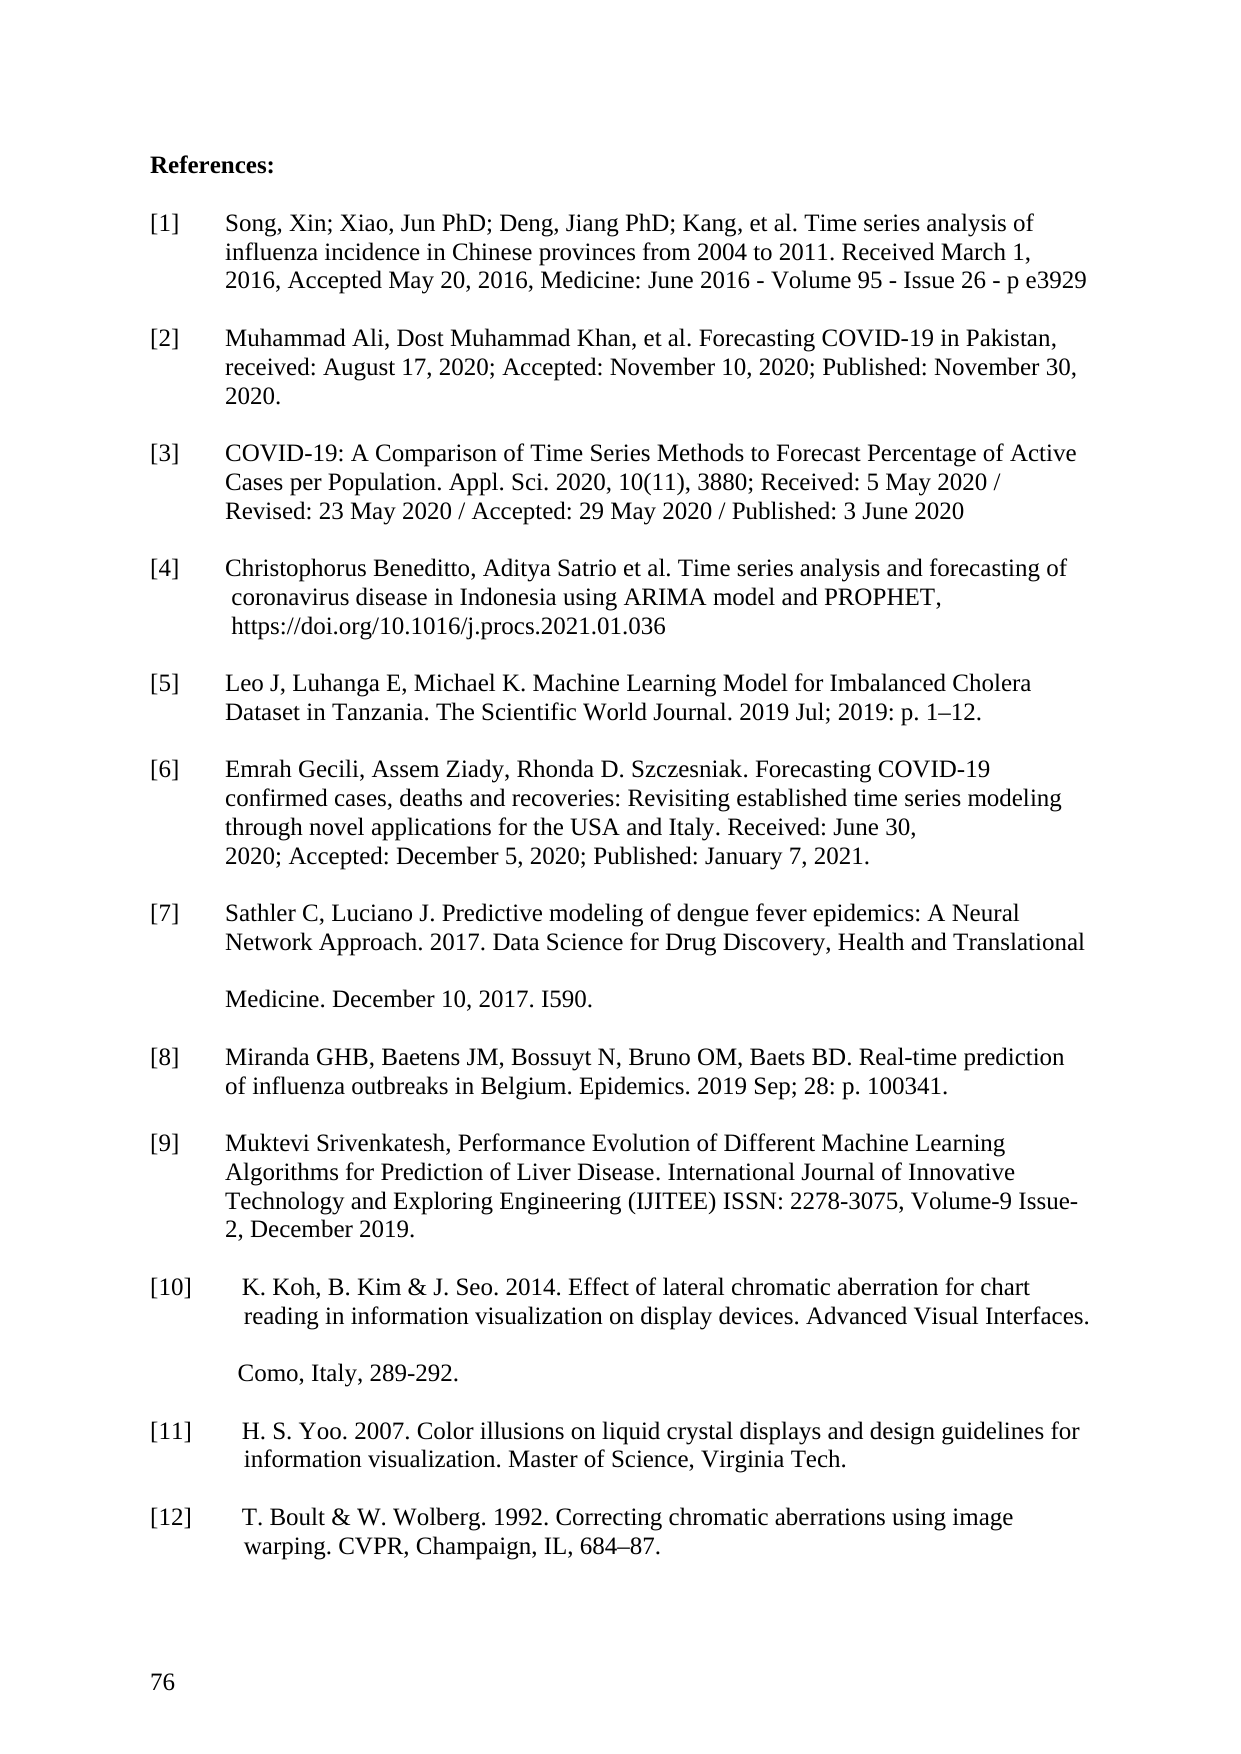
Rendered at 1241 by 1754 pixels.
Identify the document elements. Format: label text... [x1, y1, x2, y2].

text [9] Muktevi Srivenkatesh, Performance Evolution of Different Machine Learning Algorithms for Prediction of Liver Disease. International Journal of Innovative Technology and Exploring Engineering (IJITEE) ISSN: 2278-3075, Volume-9 Issue-2, December 2019. [150, 1128, 1090, 1243]
text [11] H. S. Yoo. 2007. Color illusions on liquid crystal displays and design guidelines for information visualization. Master of Science, Virginia Tech. [150, 1416, 1090, 1502]
text References: [150, 150, 1090, 179]
text [3] COVID-19: A Comparison of Time Series Methods to Forecast Percentage of Active Cases per Population. Appl. Sci. 2020, 10(11), 3880; Received: 5 May 2020 / Revised: 23 May 2020 / Accepted: 29 May 2020 / Published: 3 June 2020 [150, 438, 1090, 524]
text [1] Song, Xin; Xiao, Jun PhD; Deng, Jiang PhD; Kang, et al. Time series analysis of influenza incidence in Chinese provinces from 2004 to 2011. Received March 1, 2016, Accepted May 20, 2016, Medicine: June 2016 - Volume 95 - Issue 26 - p e3929 [150, 208, 1090, 294]
text [8] Miranda GHB, Baetens JM, Bossuyt N, Bruno OM, Baets BD. Real-time prediction of influenza outbreaks in Belgium. Epidemics. 2019 Sep; 28: p. 100341. [150, 1042, 1090, 1099]
text [6] Emrah Gecili, Assem Ziady, Rhonda D. Szczesniak. Forecasting COVID-19 confirmed cases, deaths and recoveries: Revisiting established time series modeling through novel applications for the USA and Italy. Received: June 30, 2020; Accepted: December 5, 2020; Published: January 7, 2021. [7] Sathler C, Luciano J. Predictive modeling of dengue fever epidemics: A Neural Network Approach. 2017. Data Science for Drug Discovery, Health and Translational Medicine. December 10, 2017. I590. [150, 754, 1090, 1042]
text [10] K. Koh, B. Kim & J. Seo. 2014. Effect of lateral chromatic aberration for chart reading in information visualization on display devices. Advanced Visual Interfaces. Como, Italy, 289-292. [150, 1272, 1090, 1416]
text [2] Muhammad Ali, Dost Muhammad Khan, et al. Forecasting COVID-19 in Pakistan, received: August 17, 2020; Accepted: November 10, 2020; Published: November 30, 2020. [150, 323, 1090, 438]
text [4] Christophorus Beneditto, Aditya Satrio et al. Time series analysis and forecasting of coronavirus disease in Indonesia using ARIMA model and PROPHET, https://doi.org/10.1016/j.procs.2021.01.036 [5] Leo J, Luhanga E, Michael K. Machine Learning Model for Imbalanced Cholera Dataset in Tanzania. The Scientific World Journal. 2019 Jul; 2019: p. 1–12. [150, 553, 1090, 754]
text [12] T. Boult & W. Wolberg. 1992. Correcting chromatic aberrations using image warping. CVPR, Champaign, IL, 684–87. [150, 1502, 1090, 1588]
